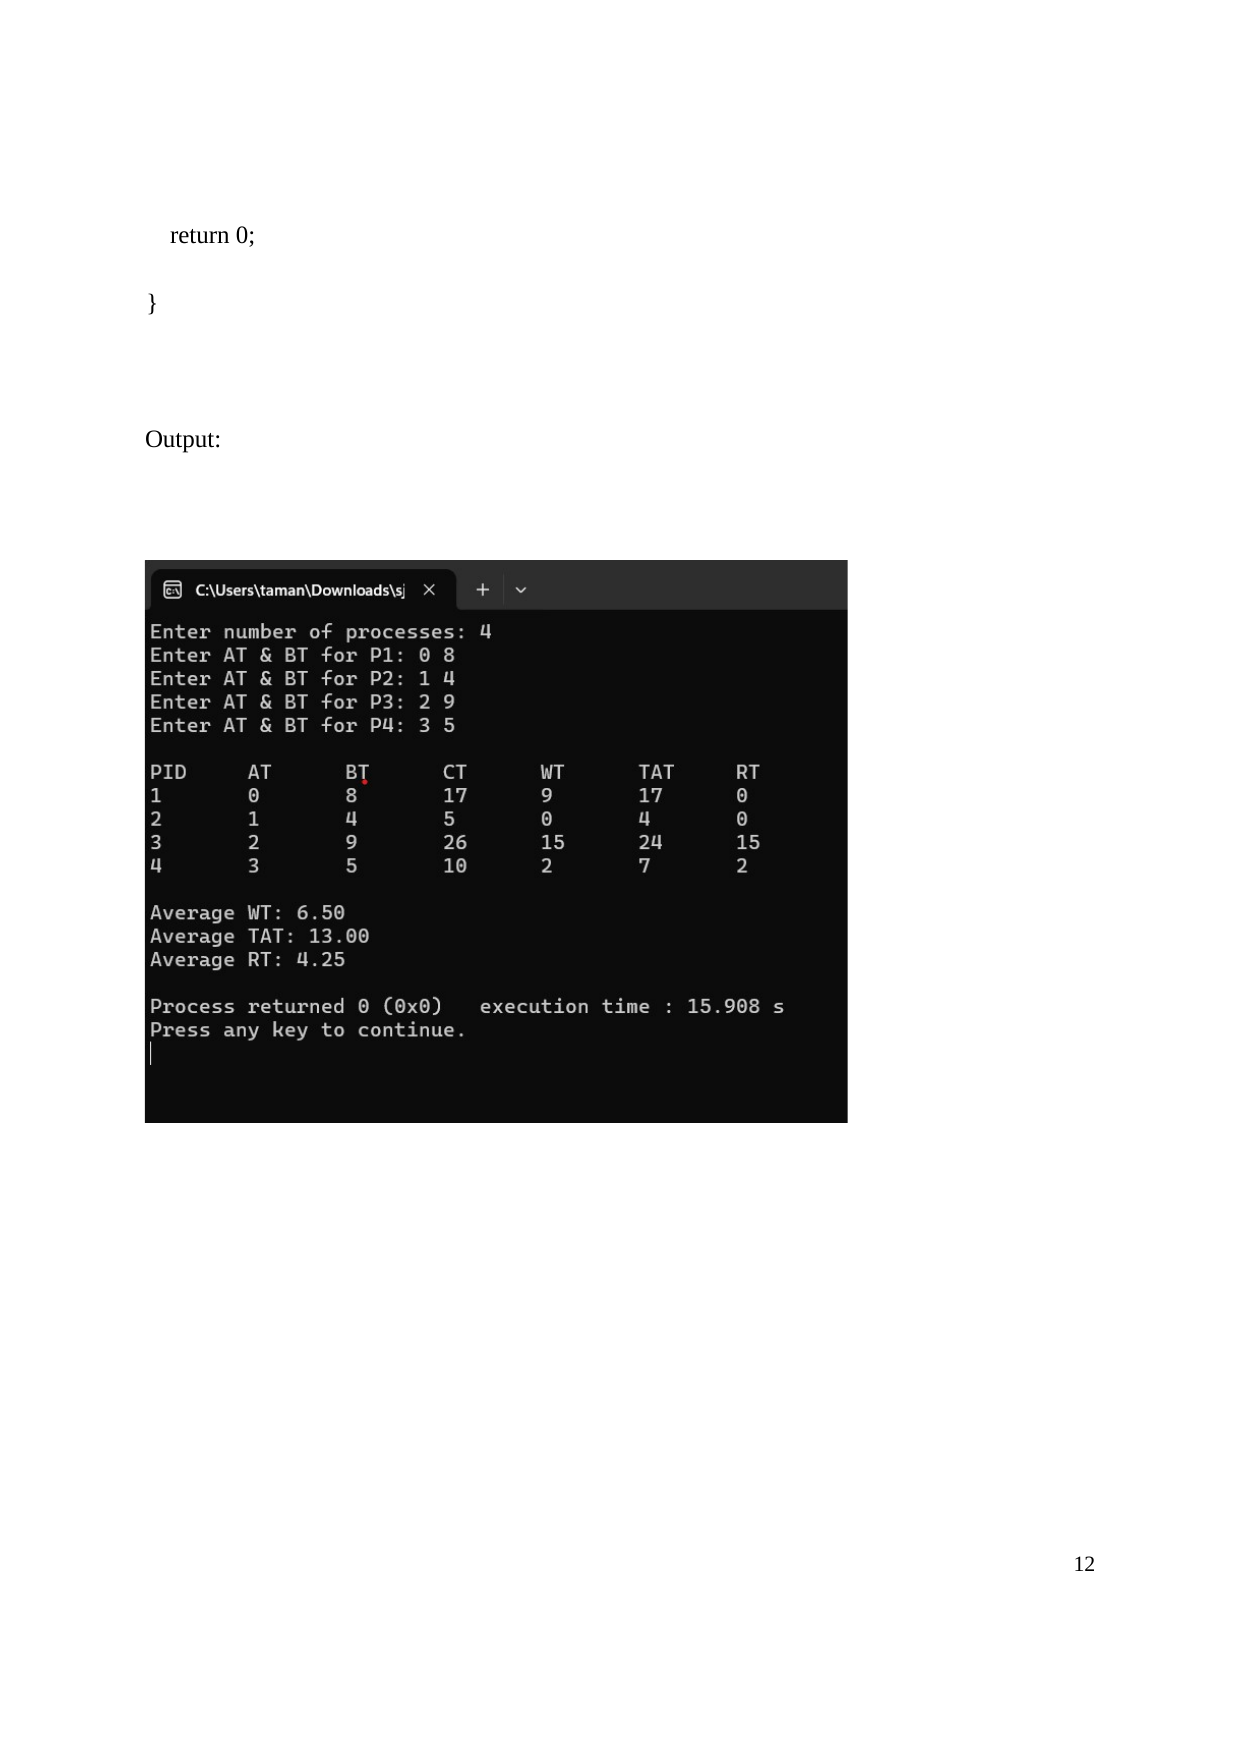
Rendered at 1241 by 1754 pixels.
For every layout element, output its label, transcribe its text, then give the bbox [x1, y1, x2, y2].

text return 0; [145, 220, 1102, 249]
picture [144, 560, 848, 1123]
text } [146, 288, 1102, 317]
text Output: [145, 424, 1102, 453]
